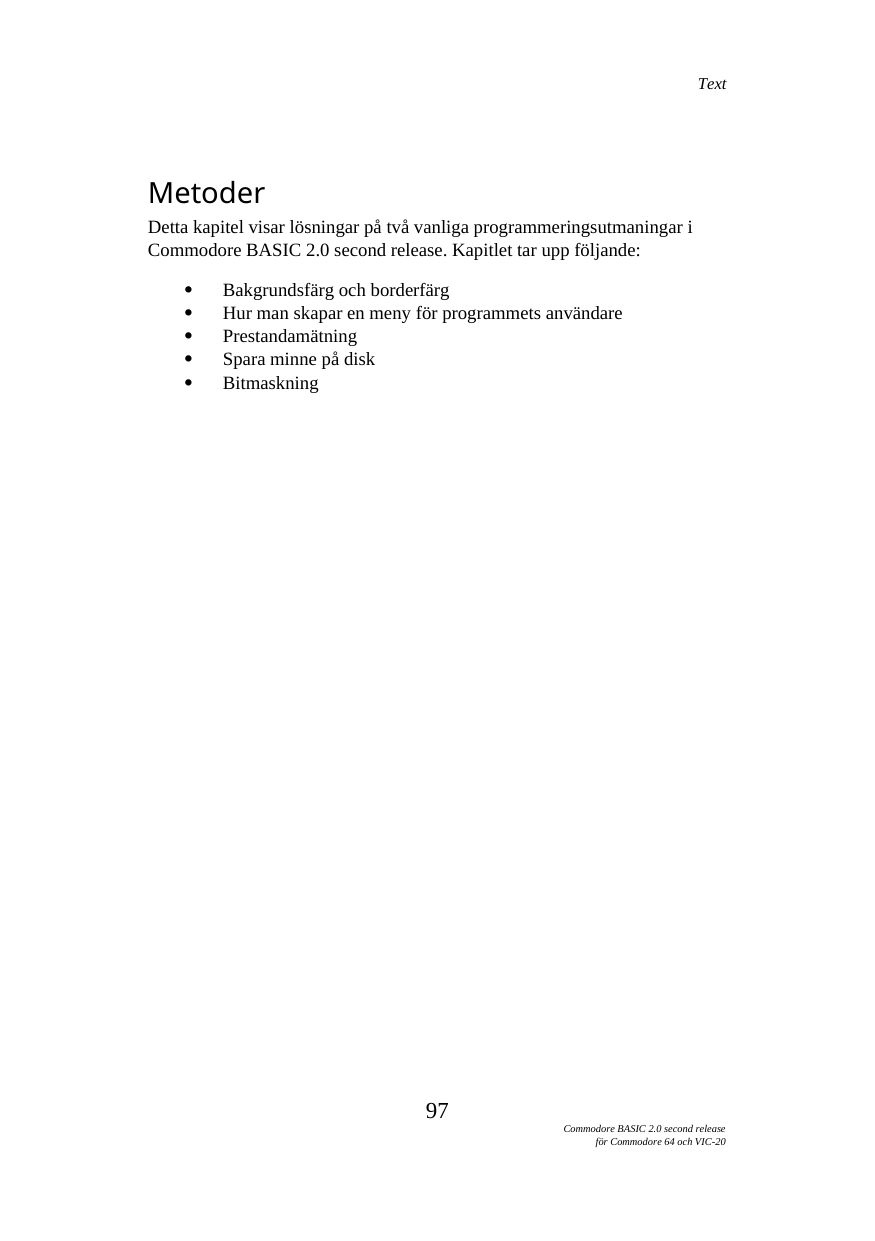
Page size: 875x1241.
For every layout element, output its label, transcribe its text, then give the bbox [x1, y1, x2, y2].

list Spara minne på disk [185, 348, 726, 370]
list Bitmaskning [185, 372, 726, 393]
text Detta kapitel visar lösningar på två vanliga programmeringsutmaningar i Commodore BASIC 2.0 second release. Kapitlet tar upp följande: [148, 216, 726, 260]
list Prestandamätning [185, 325, 726, 347]
list Hur man skapar en meny för programmets användare [185, 302, 726, 323]
subtitle Metoder [148, 173, 726, 212]
list Bakgrundsfärg och borderfärg [185, 279, 726, 300]
